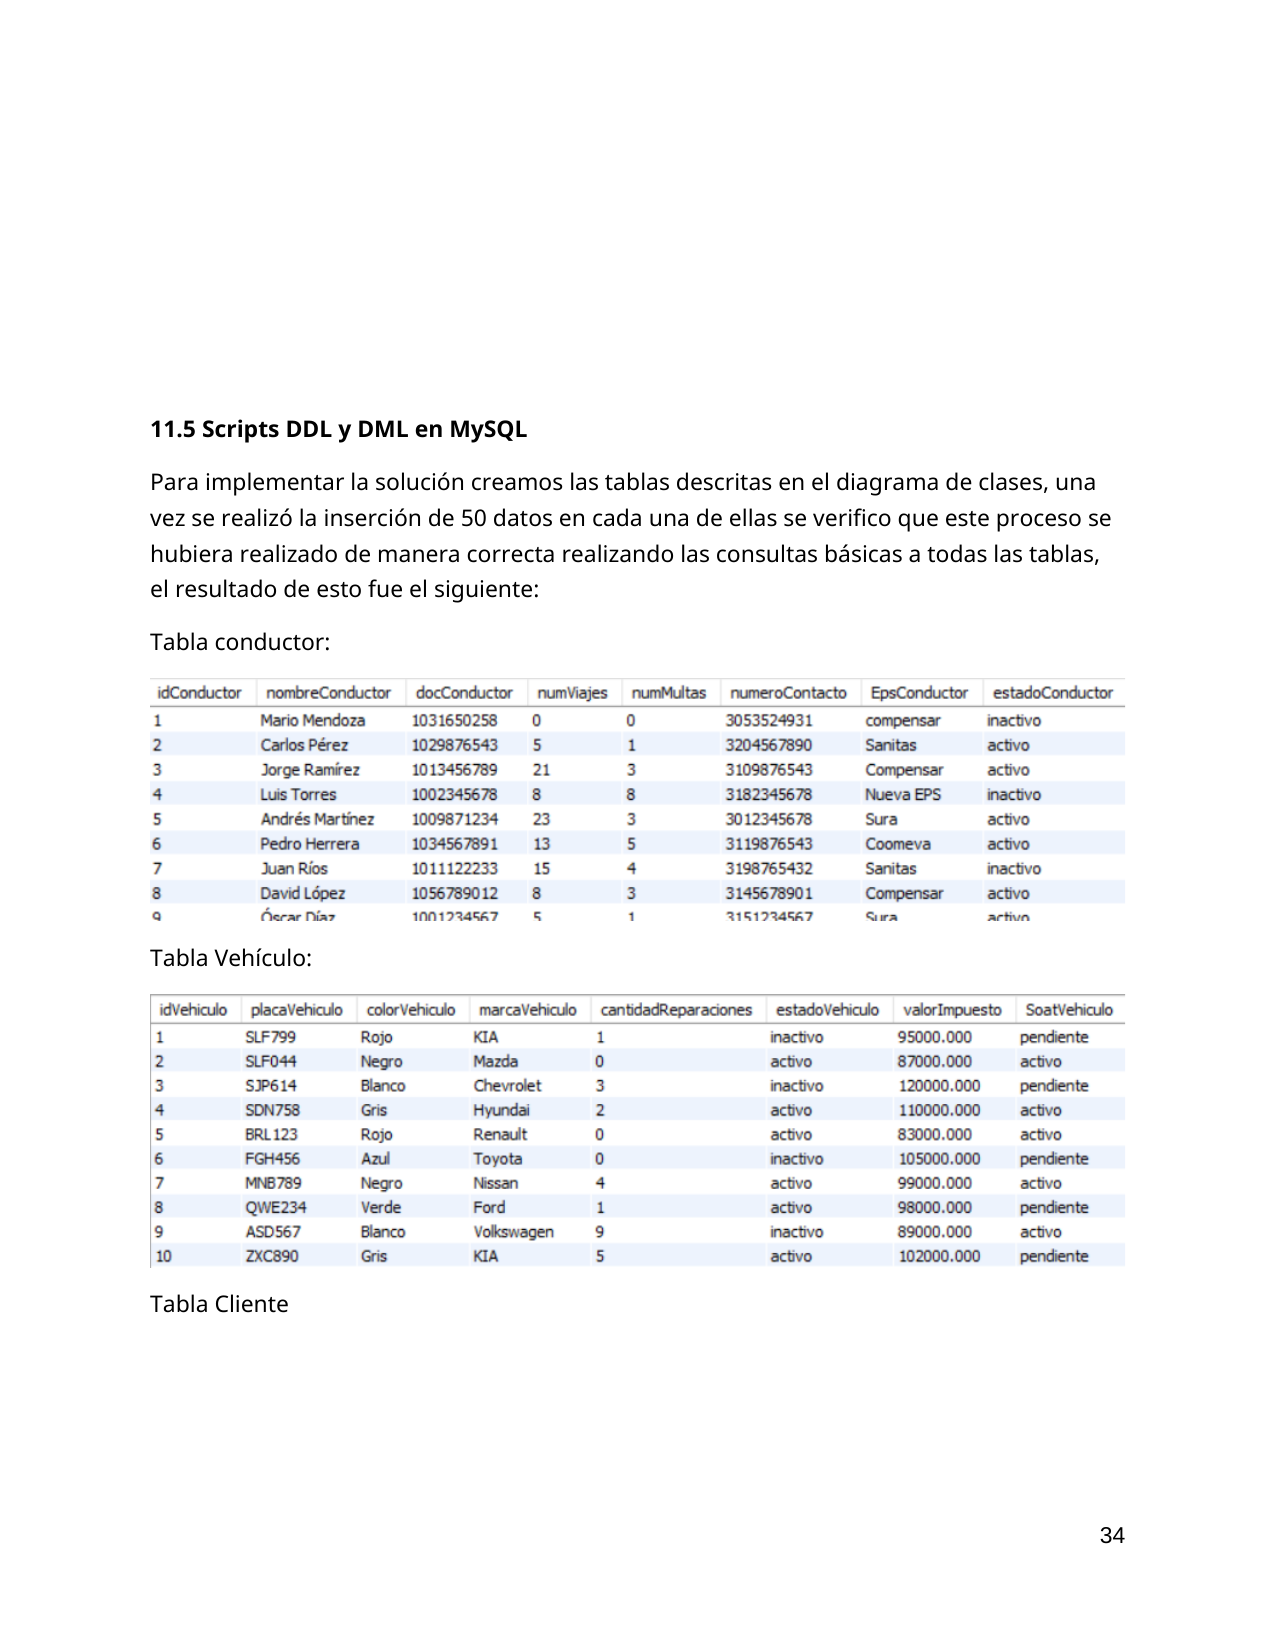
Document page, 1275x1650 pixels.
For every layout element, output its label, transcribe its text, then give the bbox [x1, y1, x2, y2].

text Tabla Cliente [150, 1288, 1125, 1319]
text 11.5 Scripts DDL y DML en MySQL [150, 413, 1125, 444]
picture [150, 678, 1125, 921]
text Tabla conductor: [150, 626, 1125, 657]
text Tabla Vehículo: [150, 941, 1125, 973]
picture [150, 994, 1125, 1268]
text Para implementar la solución creamos las tablas descritas en el diagrama de clases, una vez se realizó la inserción de 50 datos en cada una de ellas se verifico que este proceso se hubiera realizado de manera correcta realizando las consultas básicas a todas las tablas, el resultado de esto fue el siguiente: [150, 466, 1125, 605]
